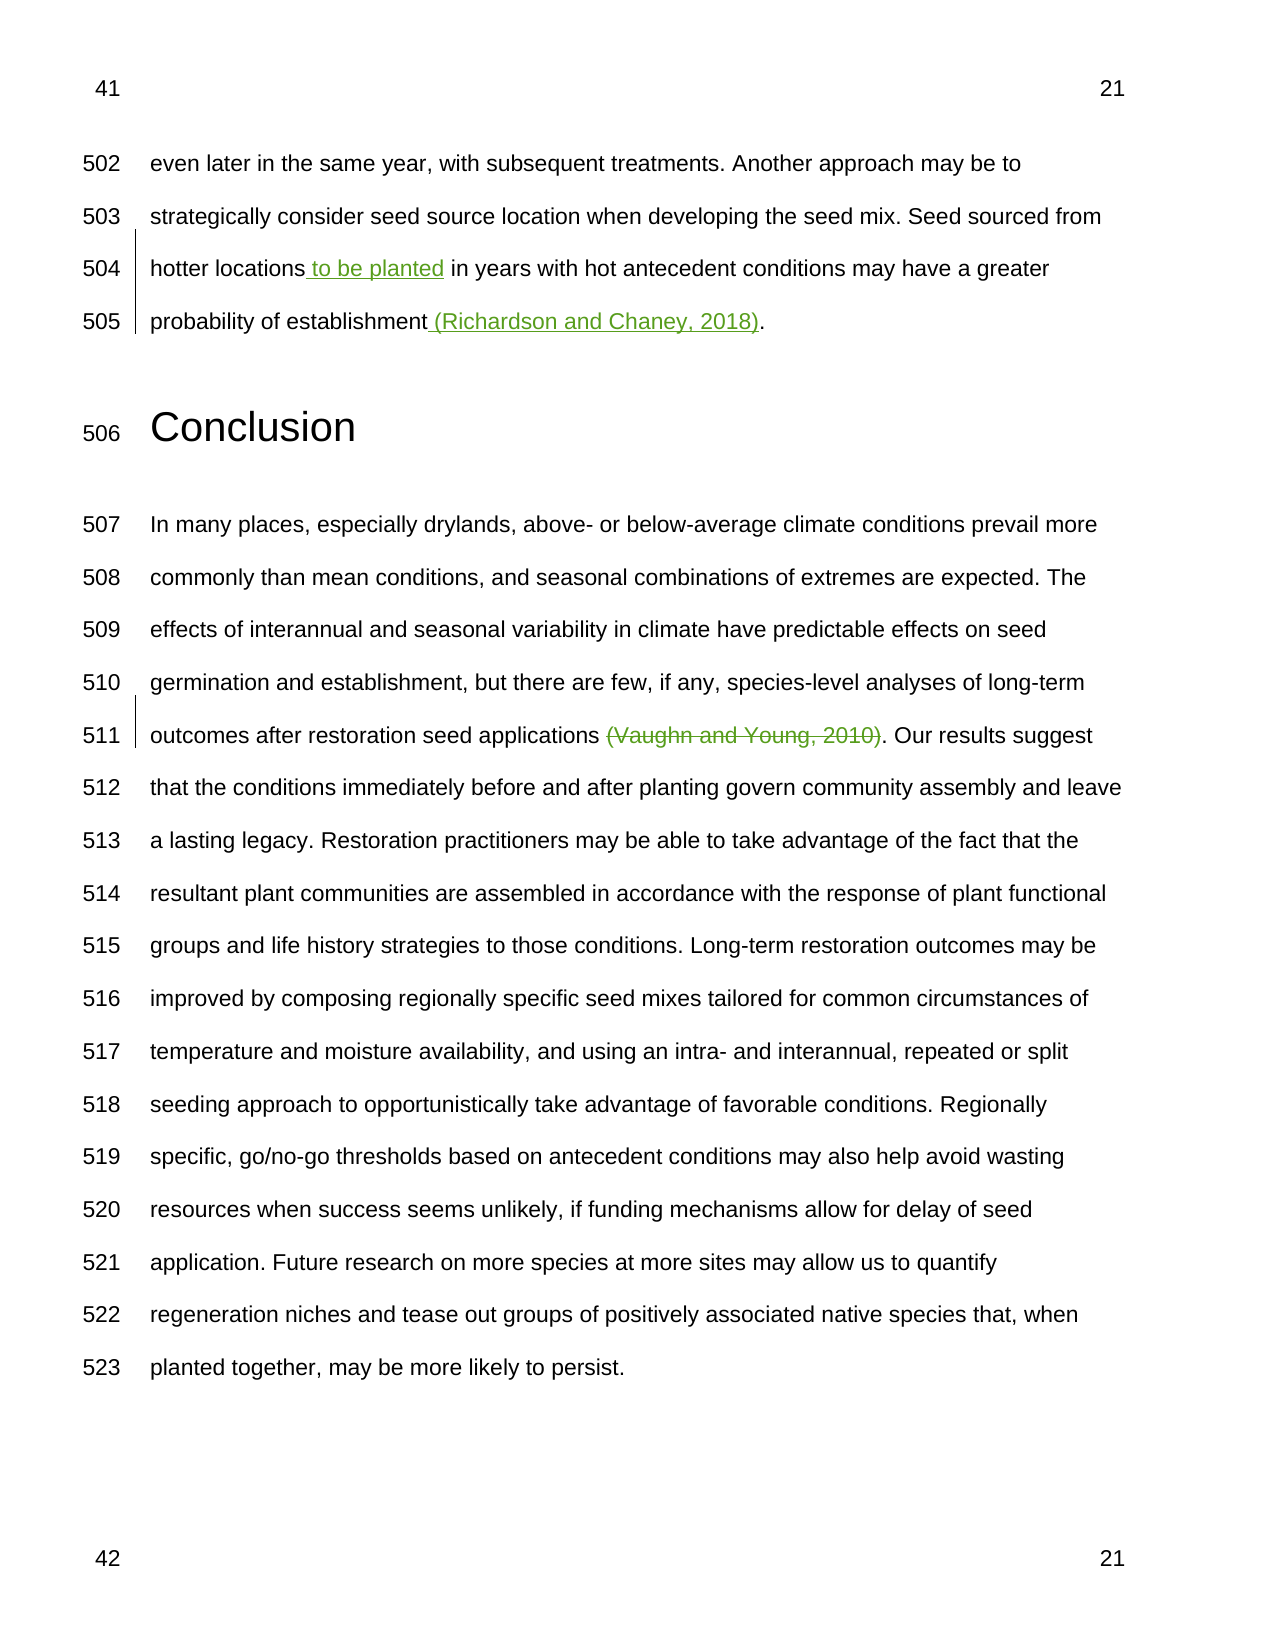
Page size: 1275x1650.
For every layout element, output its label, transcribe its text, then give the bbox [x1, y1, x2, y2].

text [150, 150, 1125, 334]
text In many places, especially drylands, above- or below-average climate conditions prevail more commonly than mean conditions, and seasonal combinations of extremes are expected. The effects of interannual and seasonal variability in climate have predictable effects on seed germination and establishment, but there are few, if any, species-level analyses of long-term outcomes after restoration seed applications . Our results suggest that the conditions immediately before and after planting govern community assembly and leave a lasting legacy. Restoration practitioners may be able to take advantage of the fact that the resultant plant communities are assembled in accordance with the response of plant functional groups and life history strategies to those conditions. Long-term restoration outcomes may be improved by composing regionally specific seed mixes tailored for common circumstances of temperature and moisture availability, and using an intra- and interannual, repeated or split seeding approach to opportunistically take advantage of favorable conditions. Regionally specific, go/no-go thresholds based on antecedent conditions may also help avoid wasting resources when success seems unlikely, if funding mechanisms allow for delay of seed application. Future research on more species at more sites may allow us to quantify regeneration niches and tease out groups of positively associated native species that, when planted together, may be more likely to persist. [150, 511, 1125, 1381]
subtitle Conclusion [150, 402, 1125, 450]
